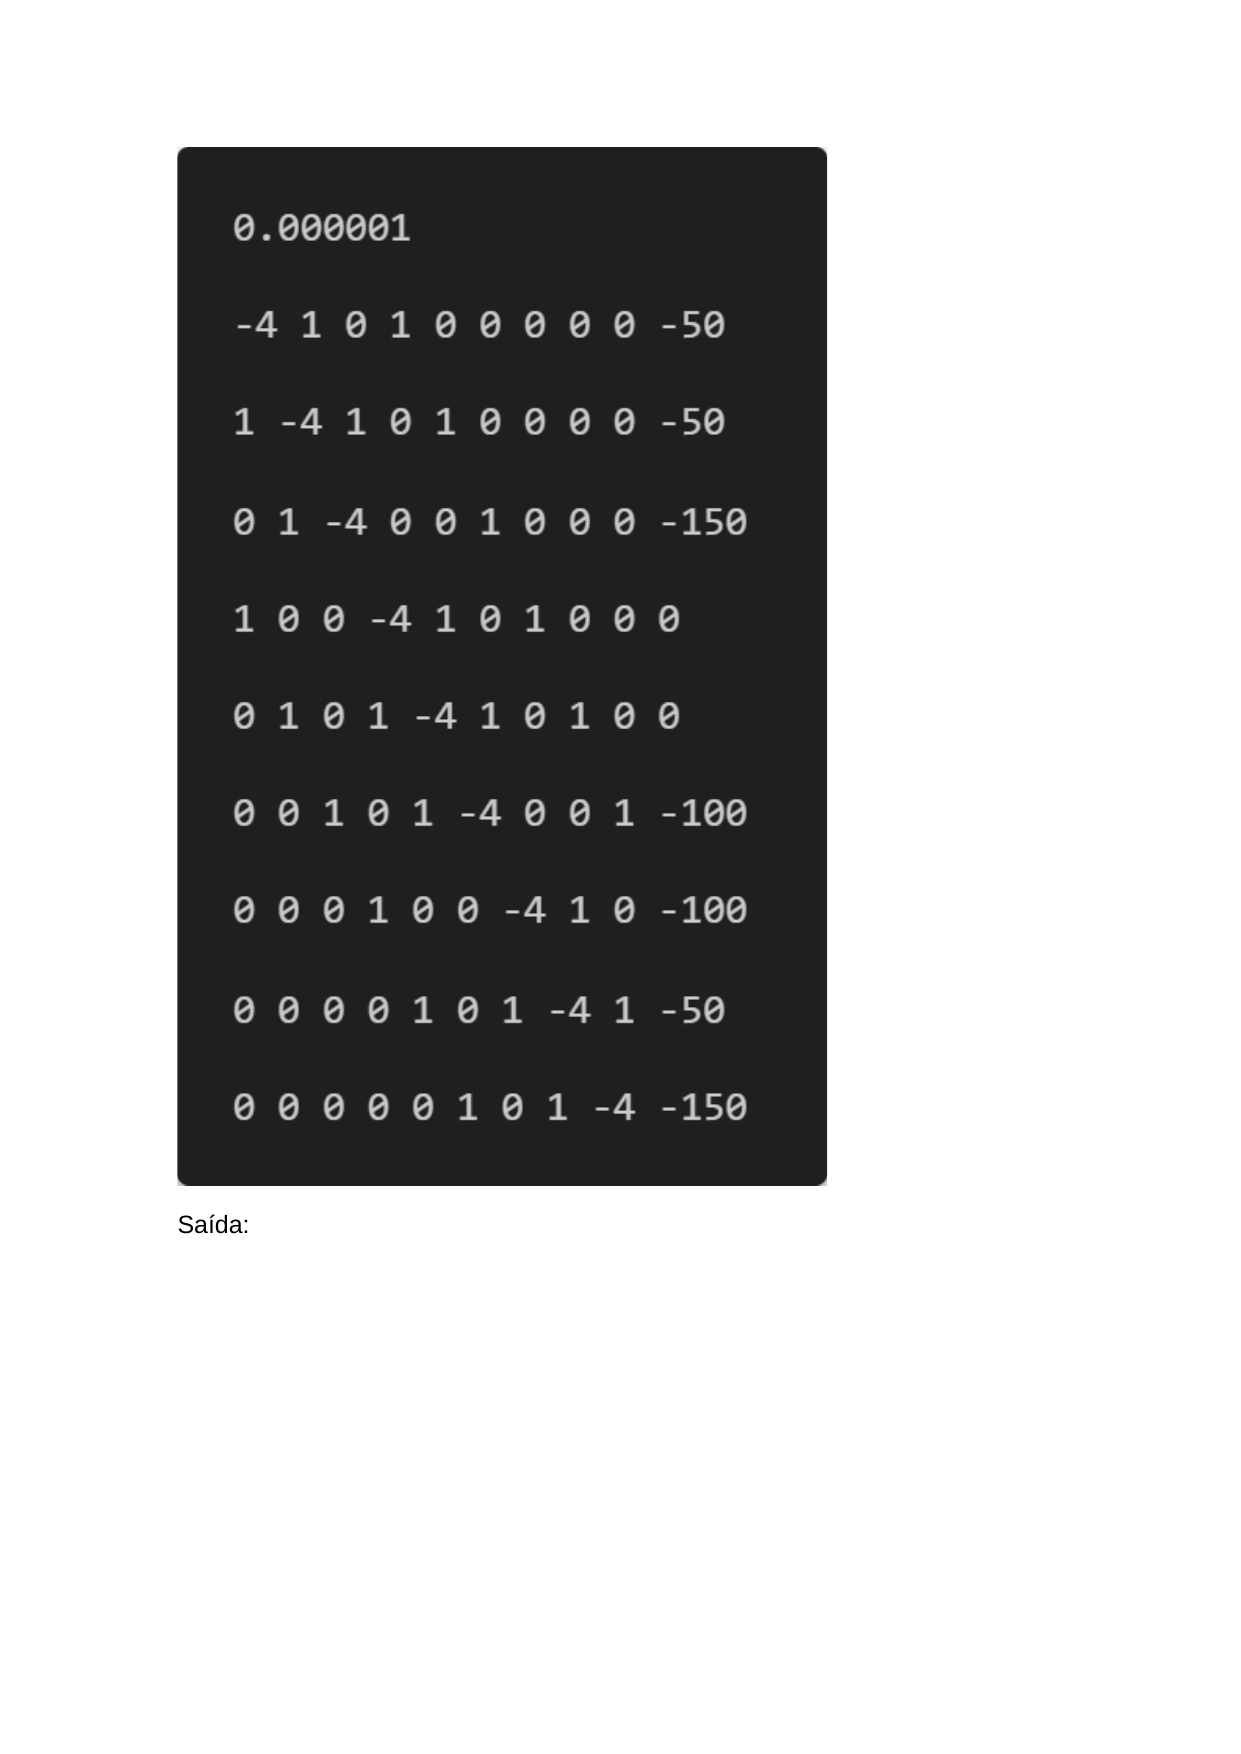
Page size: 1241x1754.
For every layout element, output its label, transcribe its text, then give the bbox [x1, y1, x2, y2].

picture [177, 147, 828, 1186]
text Saída: [177, 1210, 1063, 1239]
